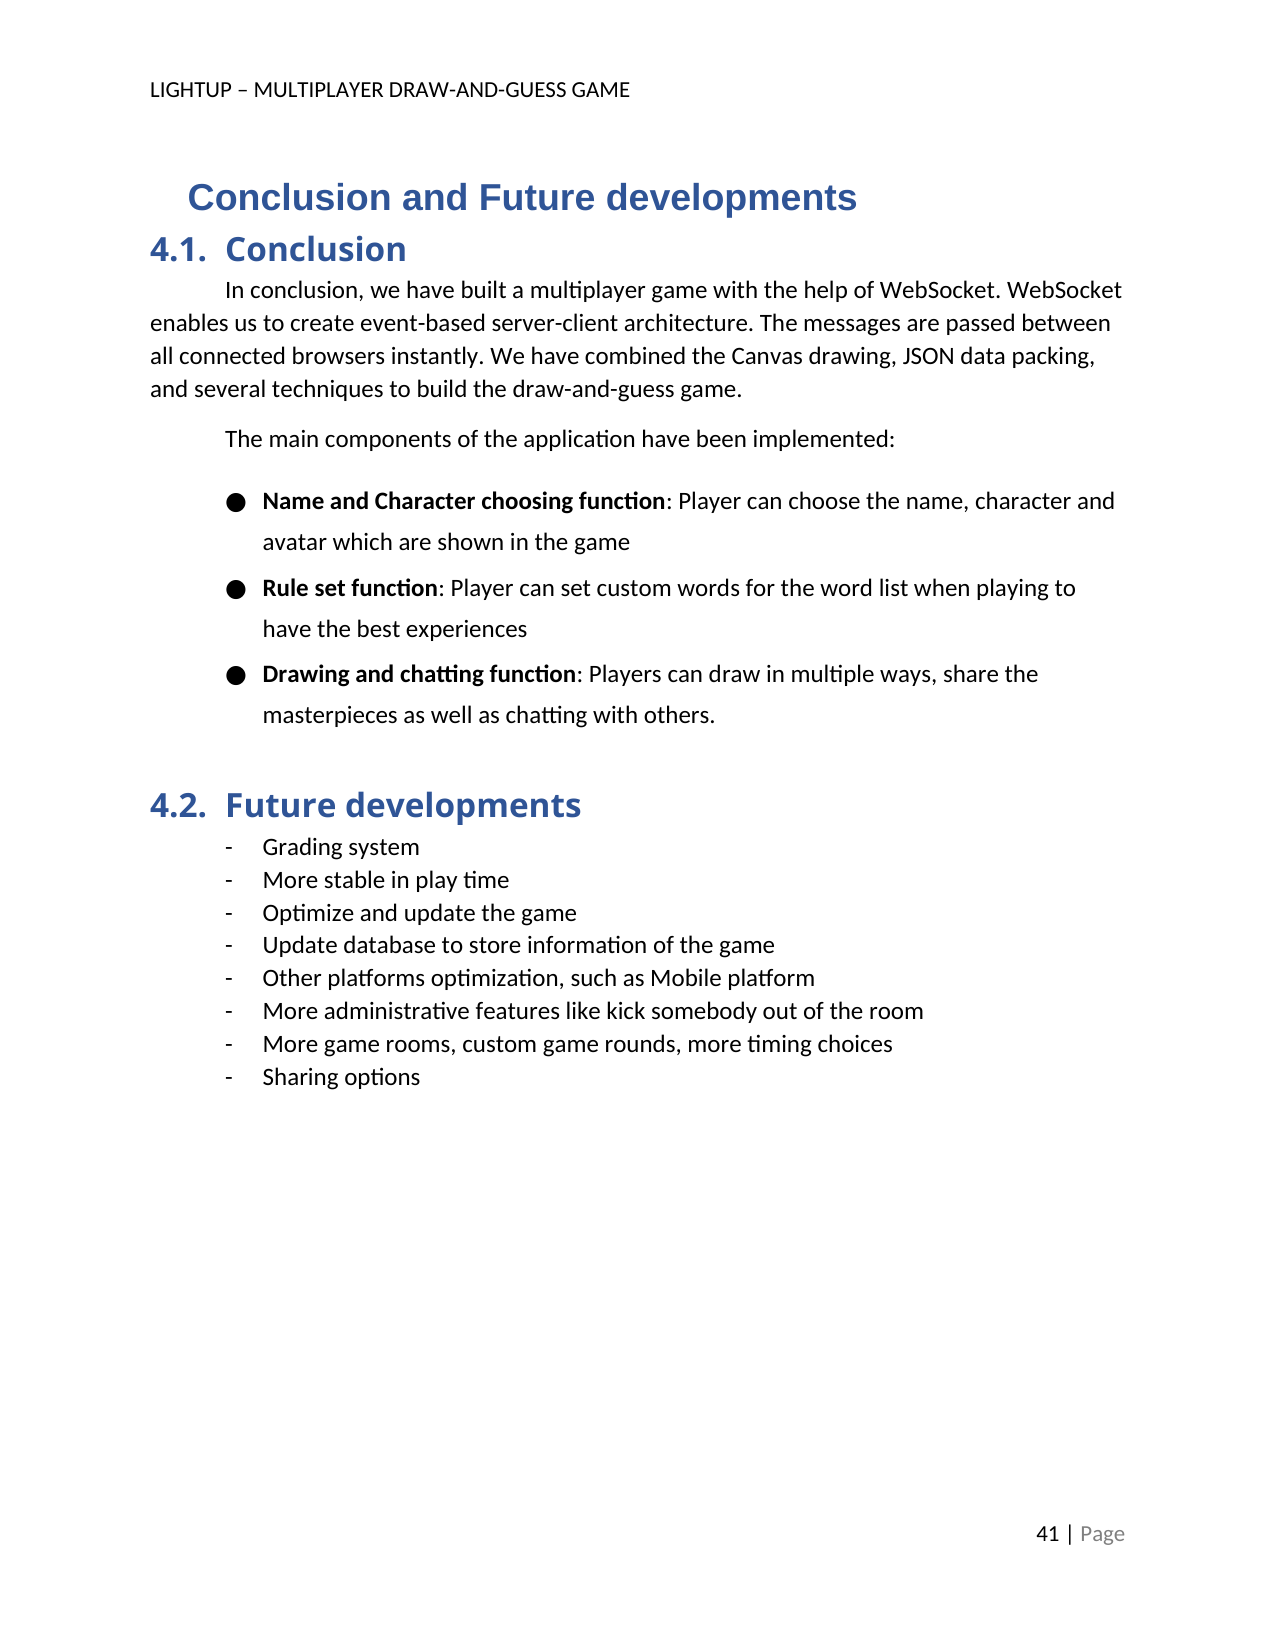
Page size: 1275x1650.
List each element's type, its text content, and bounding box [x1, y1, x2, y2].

text In conclusion, we have built a multiplayer game with the help of WebSocket. WebSocket enables us to create event-based server-client architecture. The messages are passed between all connected browsers instantly. We have combined the Canvas drawing, JSON data packing, and several techniques to build the draw-and-guess game. [150, 275, 1125, 404]
text The main components of the application have been implemented: [150, 423, 1125, 453]
subtitle Conclusion [150, 226, 1125, 271]
subtitle Future developments [150, 782, 1125, 827]
list Grading system [225, 831, 1125, 861]
list Drawing and chatting function: Players can draw in multiple ways, share the masterpieces as well as chatting with others. [225, 646, 1125, 730]
list Name and Character choosing function: Player can choose the name, character and avatar which are shown in the game [225, 473, 1125, 557]
list More game rooms, custom game rounds, more timing choices [225, 1028, 1125, 1059]
subtitle Conclusion and Future developments [187, 175, 1125, 218]
list Rule set function: Player can set custom words for the word list when playing to have the best experiences [225, 559, 1125, 643]
list Other platforms optimization, such as Mobile platform [225, 962, 1125, 993]
list Update database to store information of the game [225, 929, 1125, 960]
list Optimize and update the game [225, 897, 1125, 927]
list More stable in play time [225, 864, 1125, 894]
list Sharing options [225, 1061, 1125, 1092]
list More administrative features like kick somebody out of the room [225, 995, 1125, 1026]
